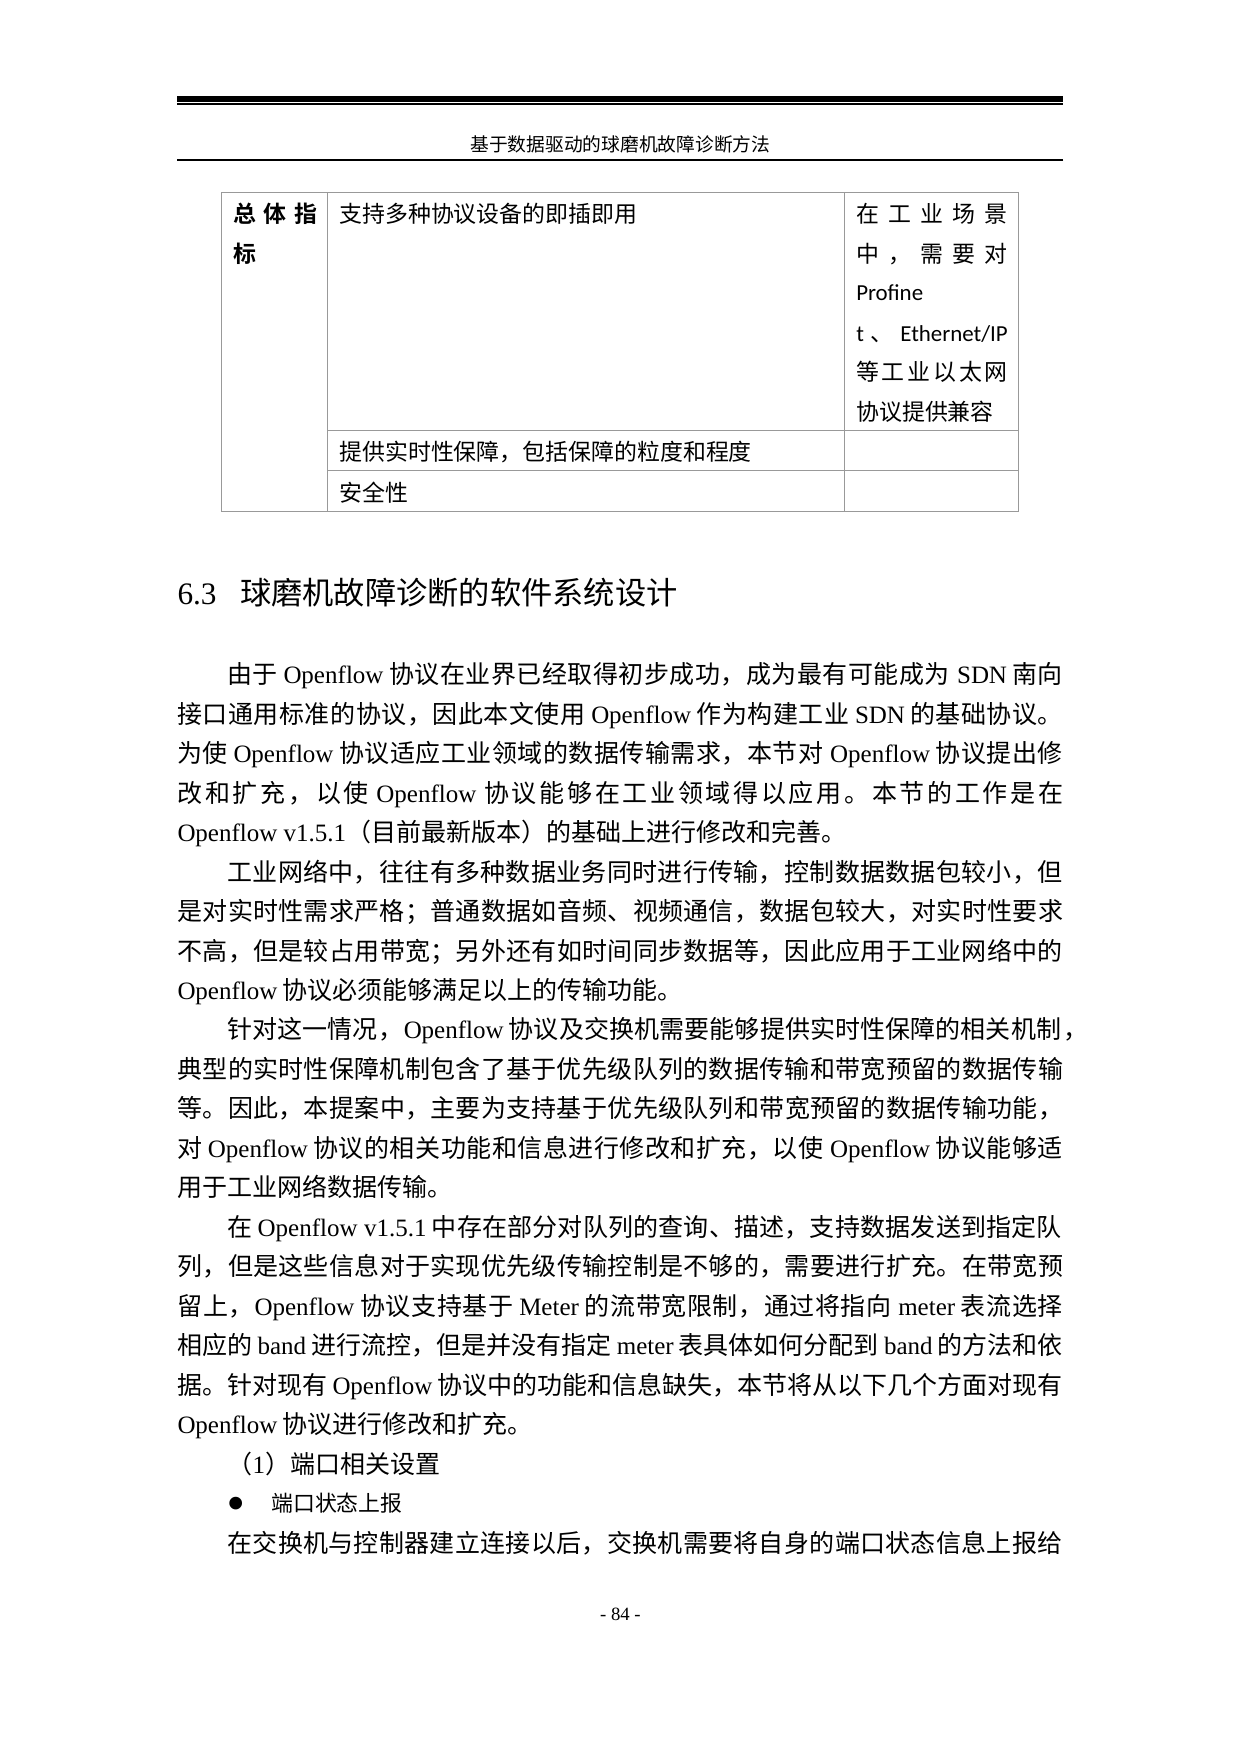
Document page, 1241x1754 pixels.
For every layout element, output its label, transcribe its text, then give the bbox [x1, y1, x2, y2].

table_cell 安全性 [328, 471, 844, 511]
table_cell [845, 471, 1018, 511]
table_cell 总体指标 [222, 193, 327, 511]
table_cell 支持多种协议设备的即插即用 [328, 193, 844, 430]
text 由于Openflow协议在业界已经取得初步成功，成为最有可能成为SDN南向接口通用标准的协议，因此本文使用Openflow作为构建工业SDN的基础协议。为使Openflow协议适应工业领域的数据传输需求，本节对Openflow协议提出修改和扩充，以使Openflow协议能够在工业领域得以应用。本节的工作是在Openflow v1.5.1（目前最新版本）的基础上进行修改和完善。 [177, 653, 1063, 850]
text 针对这一情况，Openflow协议及交换机需要能够提供实时性保障的相关机制，典型的实时性保障机制包含了基于优先级队列的数据传输和带宽预留的数据传输等。因此，本提案中，主要为支持基于优先级队列和带宽预留的数据传输功能，对Openflow协议的相关功能和信息进行修改和扩充，以使Openflow协议能够适用于工业网络数据传输。 [177, 1008, 1063, 1206]
text （1）端口相关设置 [177, 1443, 1063, 1482]
table_cell [845, 431, 1018, 470]
list 端口状态上报 [227, 1482, 1063, 1522]
text 在Openflow v1.5.1中存在部分对队列的查询、描述，支持数据发送到指定队列，但是这些信息对于实现优先级传输控制是不够的，需要进行扩充。在带宽预留上，Openflow协议支持基于Meter的流带宽限制，通过将指向meter表流选择相应的band进行流控，但是并没有指定meter表具体如何分配到band的方法和依据。针对现有Openflow协议中的功能和信息缺失，本节将从以下几个方面对现有Openflow协议进行修改和扩充。 [177, 1206, 1063, 1443]
table_cell 在工业场景中，需要对Profinet、Ethernet/IP等工业以太网协议提供兼容 [845, 193, 1018, 430]
table_cell 提供实时性保障，包括保障的粒度和程度 [328, 431, 844, 470]
text 工业网络中，往往有多种数据业务同时进行传输，控制数据数据包较小，但是对实时性需求严格；普通数据如音频、视频通信，数据包较大，对实时性要求不高，但是较占用带宽；另外还有如时间同步数据等，因此应用于工业网络中的Openflow协议必须能够满足以上的传输功能。 [177, 850, 1063, 1008]
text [177, 1522, 1063, 1561]
subtitle 球磨机故障诊断的软件系统设计 [177, 551, 1063, 630]
